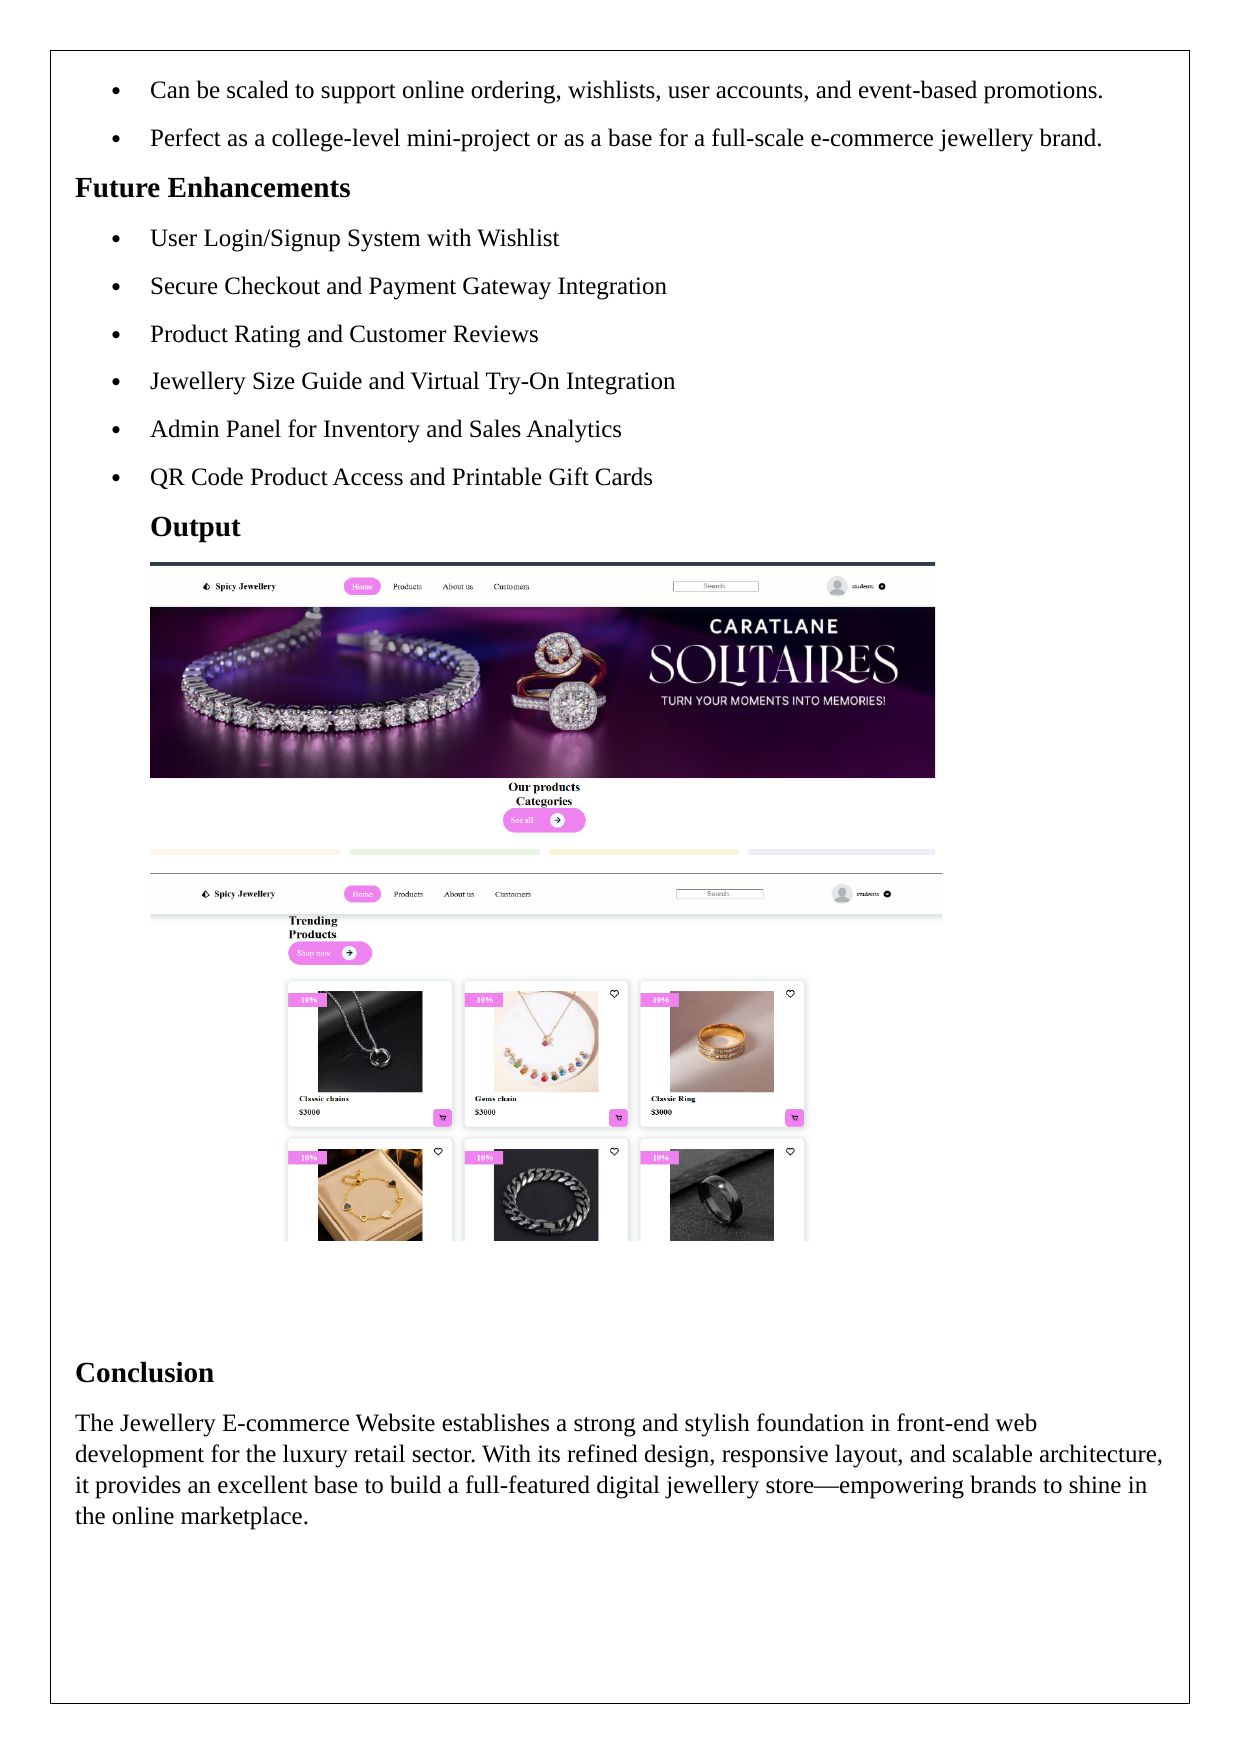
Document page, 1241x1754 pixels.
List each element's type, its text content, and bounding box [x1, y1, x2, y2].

list Jewellery Size Guide and Virtual Try-On Integration [112, 366, 1165, 395]
list User Login/Signup System with Wishlist [112, 223, 1165, 252]
list Secure Checkout and Payment Gateway Integration [112, 271, 1165, 300]
list Can be scaled to support online ordering, wishlists, user accounts, and event-based promotions. [112, 75, 1165, 104]
list Perfect as a college-level mini-project or as a base for a full-scale e-commerce jewellery brand. [112, 123, 1165, 151]
text The Jewellery E-commerce Website establishes a strong and stylish foundation in front-end web development for the luxury retail sector. With its refined design, responsive layout, and scalable architecture, it provides an excellent base to build a full-featured digital jewellery store—empowering brands to shine in the online marketplace. [75, 1408, 1165, 1530]
text Conclusion [75, 1355, 1165, 1388]
list Admin Panel for Inventory and Sales Analytics [112, 414, 1165, 443]
picture [150, 873, 943, 1241]
picture [150, 562, 936, 855]
list Product Rating and Customer Reviews [112, 319, 1165, 347]
text Future Enhancements [75, 170, 1165, 204]
text Output [150, 509, 1165, 543]
list QR Code Product Access and Printable Gift Cards [112, 462, 1165, 491]
